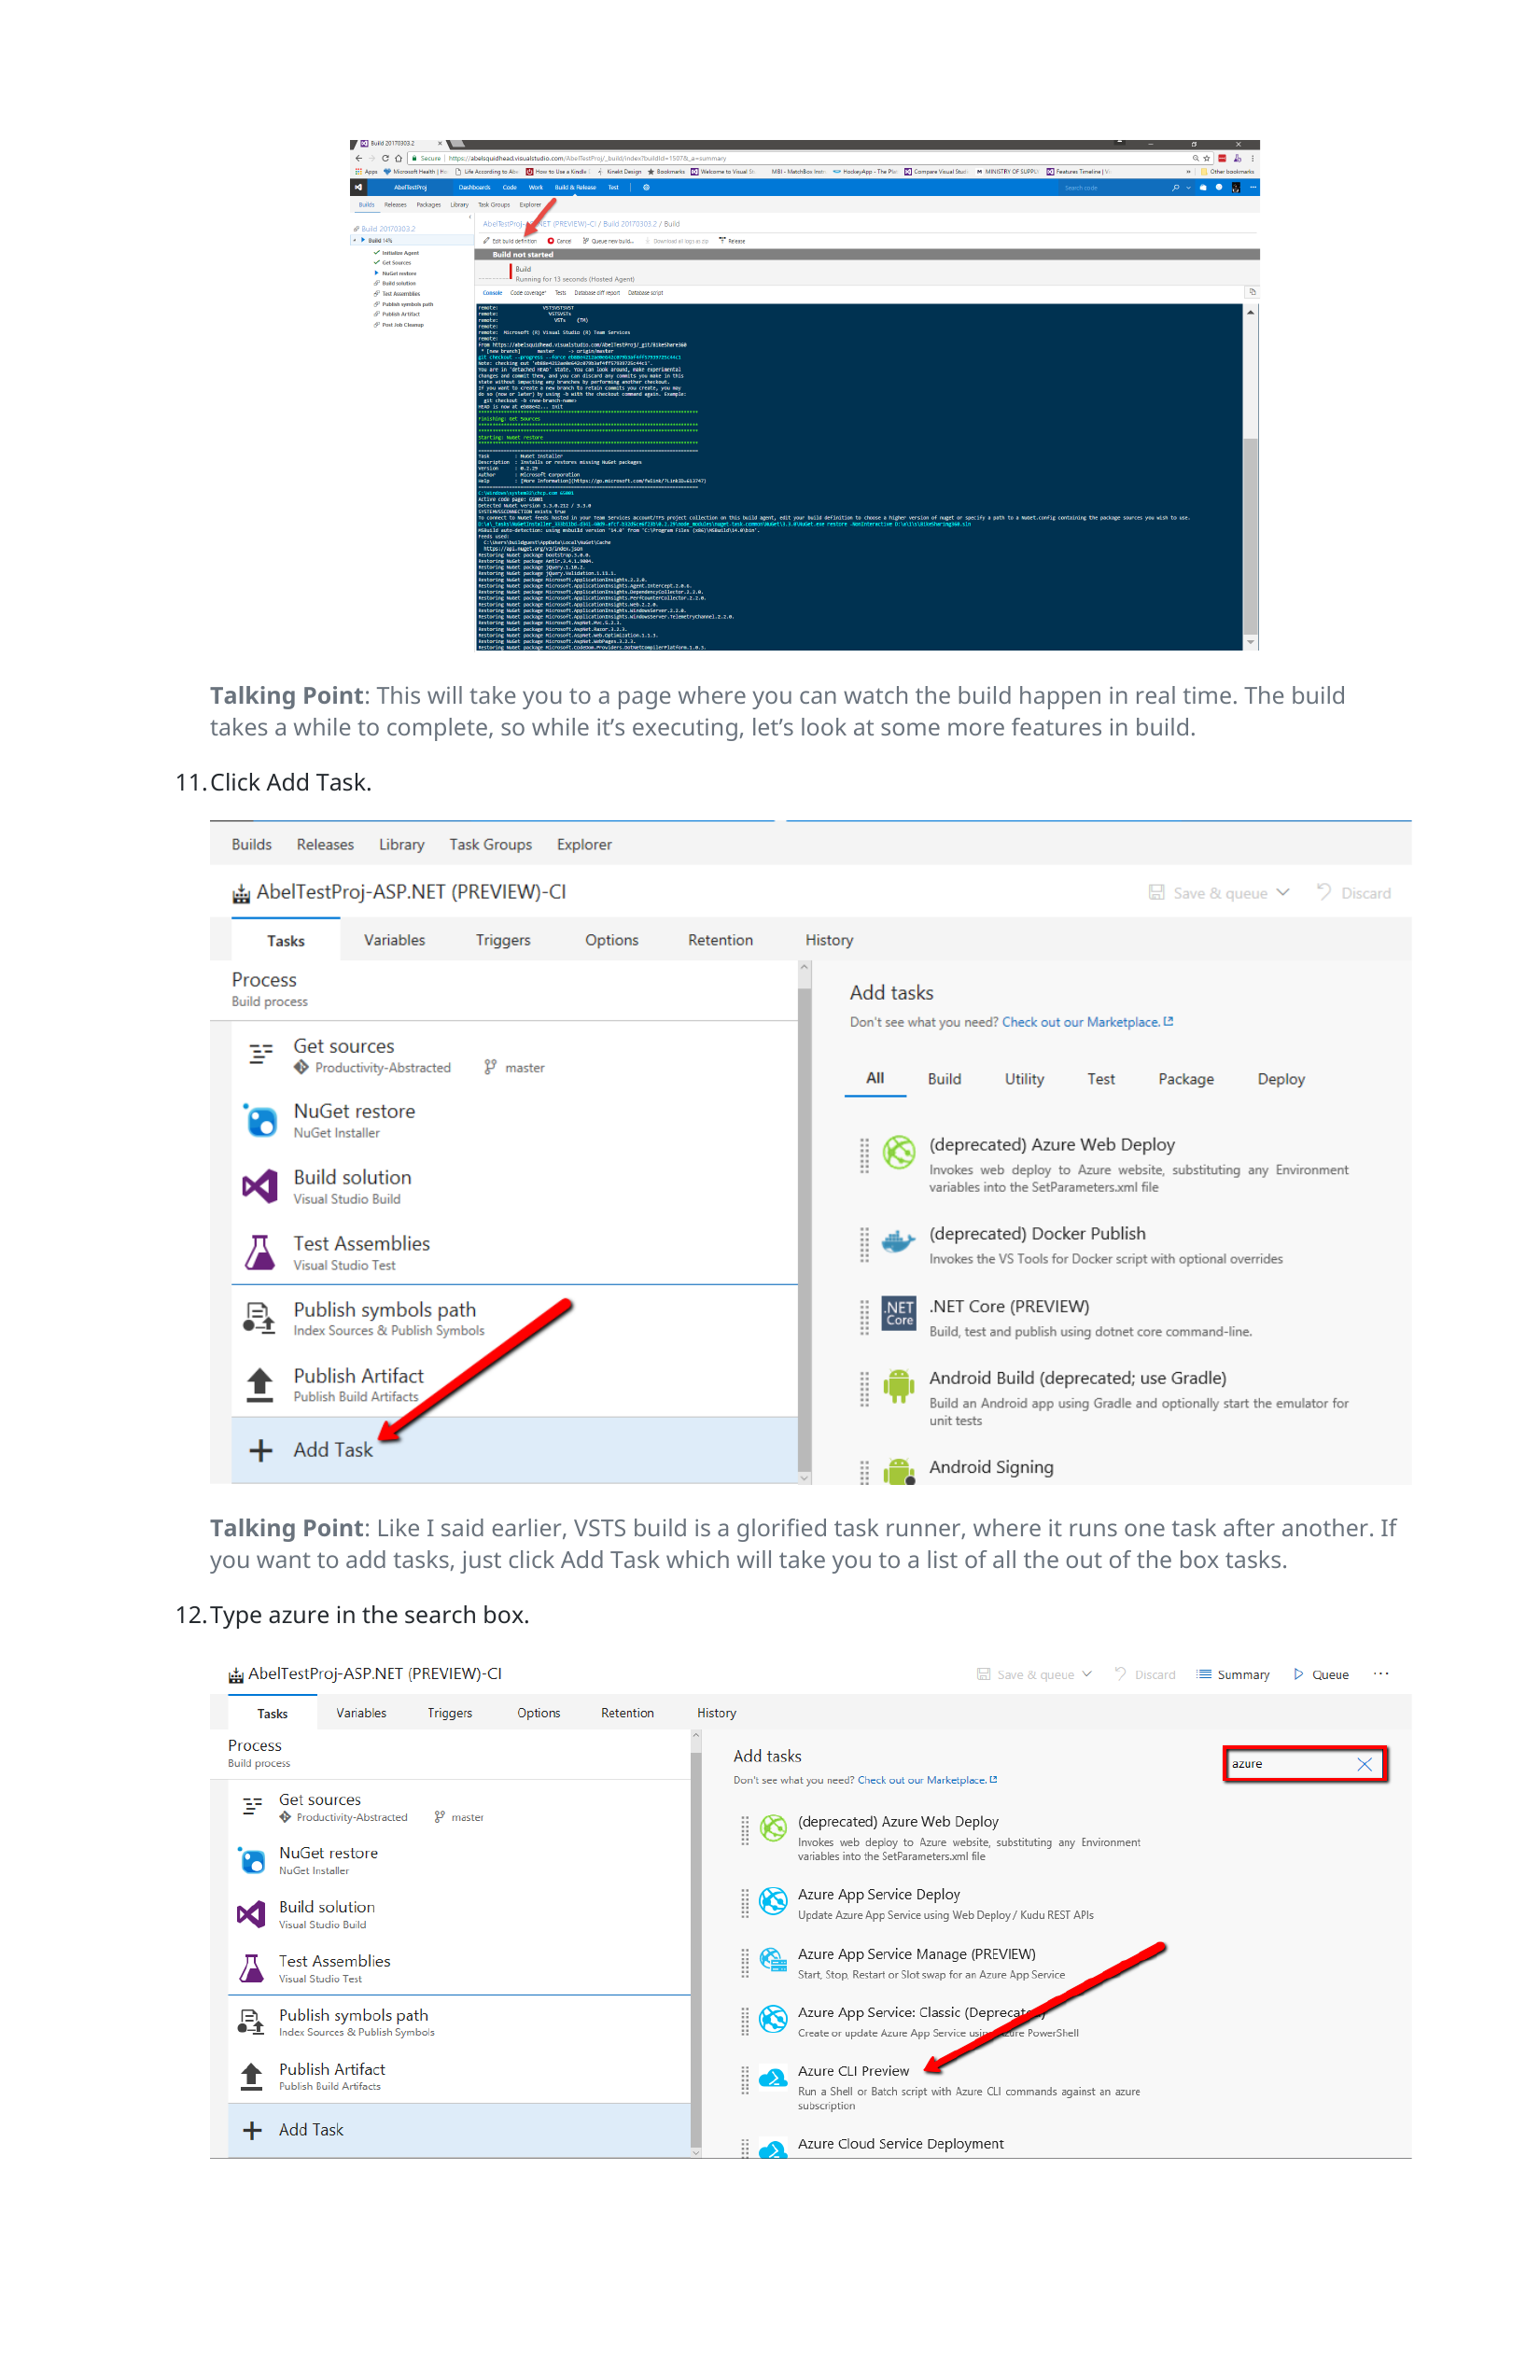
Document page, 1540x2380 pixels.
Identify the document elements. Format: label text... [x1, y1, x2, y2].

text Talking Point: This will take you to a page where you can watch the build happen in real time. The build takes a while to complete, so while it’s executing, let’s look at some more features in build. [210, 679, 1400, 743]
picture [210, 820, 1412, 1485]
list Click Add Task. [175, 766, 1400, 798]
picture [210, 1654, 1412, 2159]
list Type azure in the search box. [175, 1599, 1400, 1631]
text Talking Point: Like I said earlier, VSTS build is a glorified task runner, where it runs one task after another. If you want to add tasks, just click Add Task which will take you to a list of all the out of the box tasks. [210, 1512, 1400, 1575]
picture [350, 140, 1260, 652]
